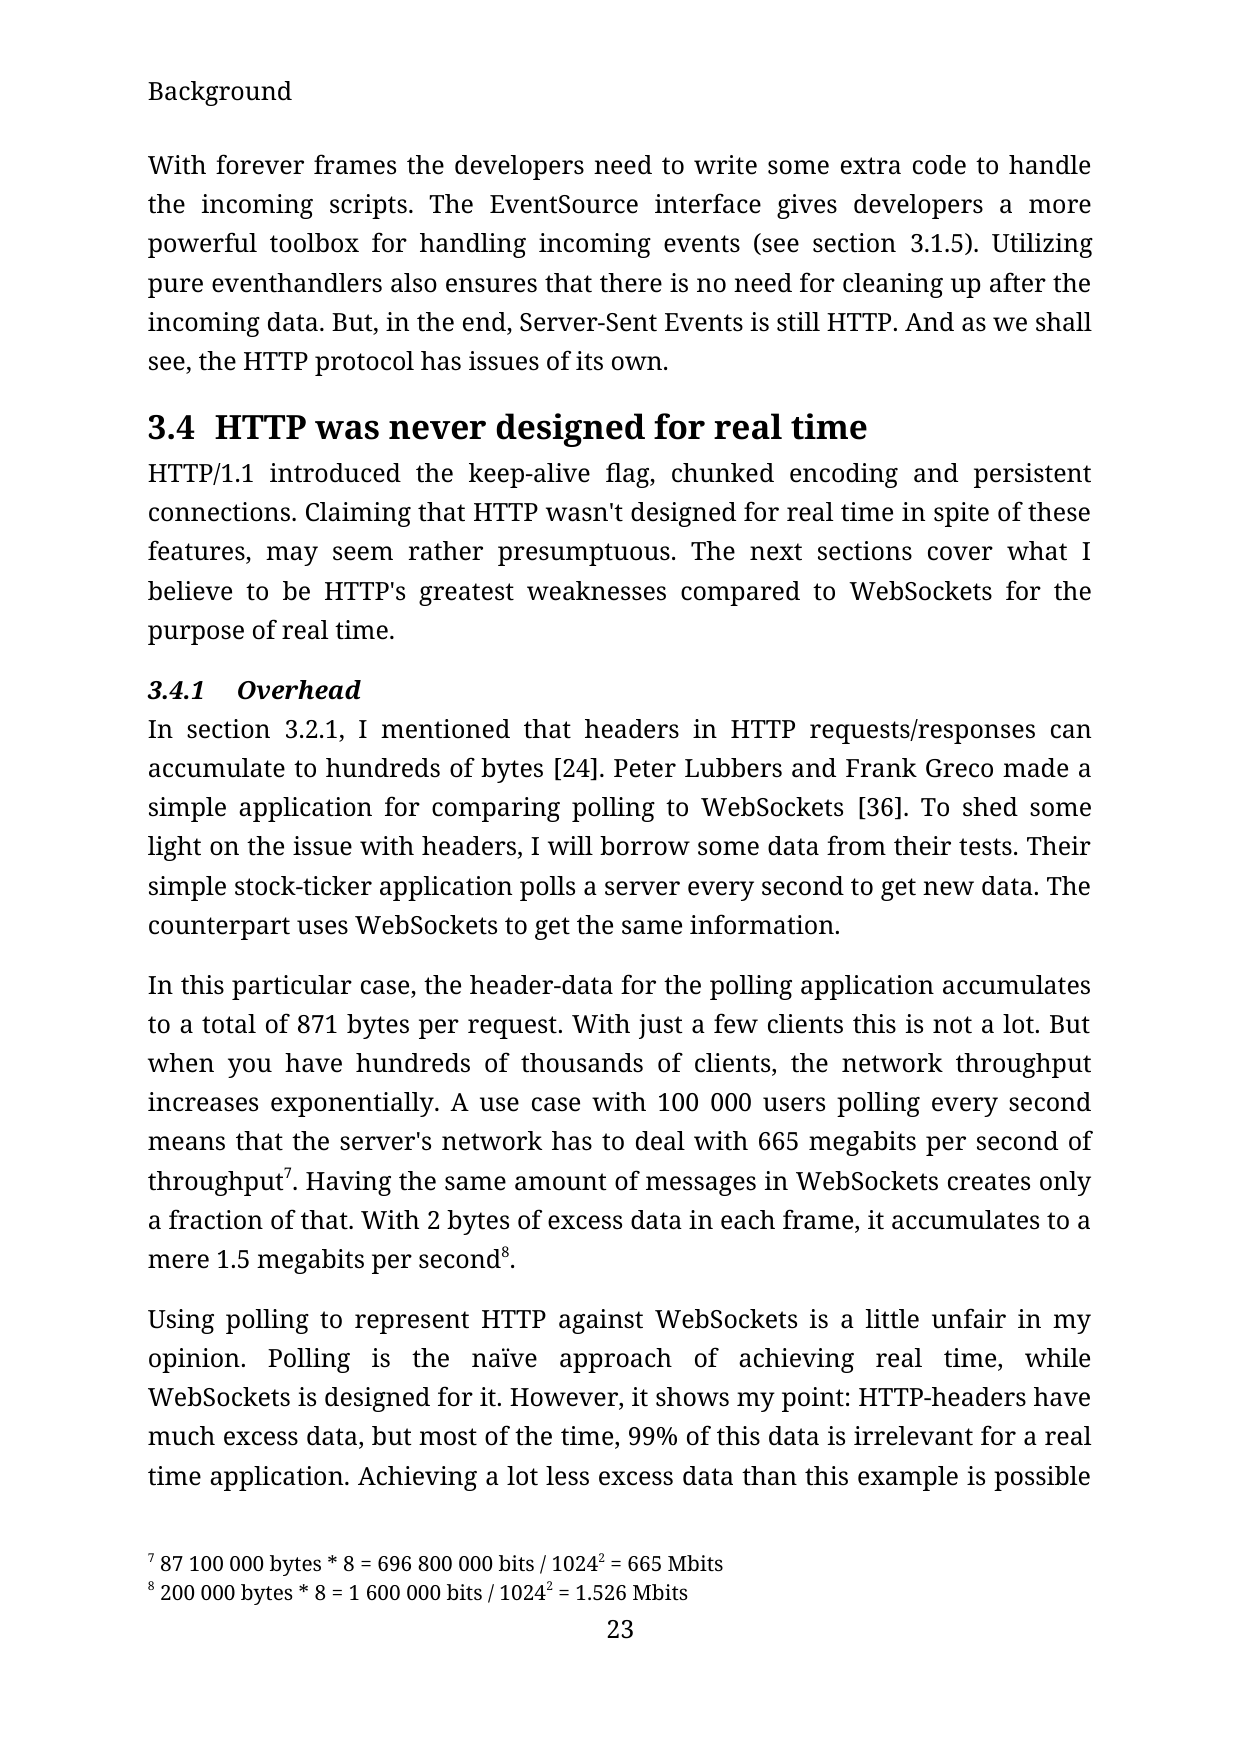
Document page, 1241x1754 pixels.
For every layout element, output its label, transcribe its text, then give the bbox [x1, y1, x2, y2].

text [148, 1302, 1092, 1492]
text In this particular case, the header-data for the polling application accumulates to a total of 871 bytes per request. With just a few clients this is not a lot. But when you have hundreds of thousands of clients, the network throughput increases exponentially. A use case with 100 000 users polling every second means that the server's network has to deal with 665 megabits per second of throughput. Having the same amount of messages in WebSockets creates only a fraction of that. With 2 bytes of excess data in each frame, it accumulates to a mere 1.5 megabits per second. [148, 967, 1092, 1276]
subtitle Overhead [148, 672, 1092, 706]
subtitle HTTP was never designed for real time [148, 403, 1092, 449]
text HTTP/1.1 introduced the keep-alive flag, chunked encoding and persistent connections. Claiming that HTTP wasn't designed for real time in spite of these features, may seem rather presumptuous. The next sections cover what I believe to be HTTP's greatest weaknesses compared to WebSockets for the purpose of real time. [148, 456, 1092, 646]
text In section 3.2.1, I mentioned that headers in HTTP requests/responses can accumulate to hundreds of bytes [24]. Peter Lubbers and Frank Greco made a simple application for comparing polling to WebSockets [36]. To shed some light on the issue with headers, I will borrow some data from their tests. Their simple stock-ticker application polls a server every second to get new data. The counterpart uses WebSockets to get the same information. [148, 712, 1092, 941]
